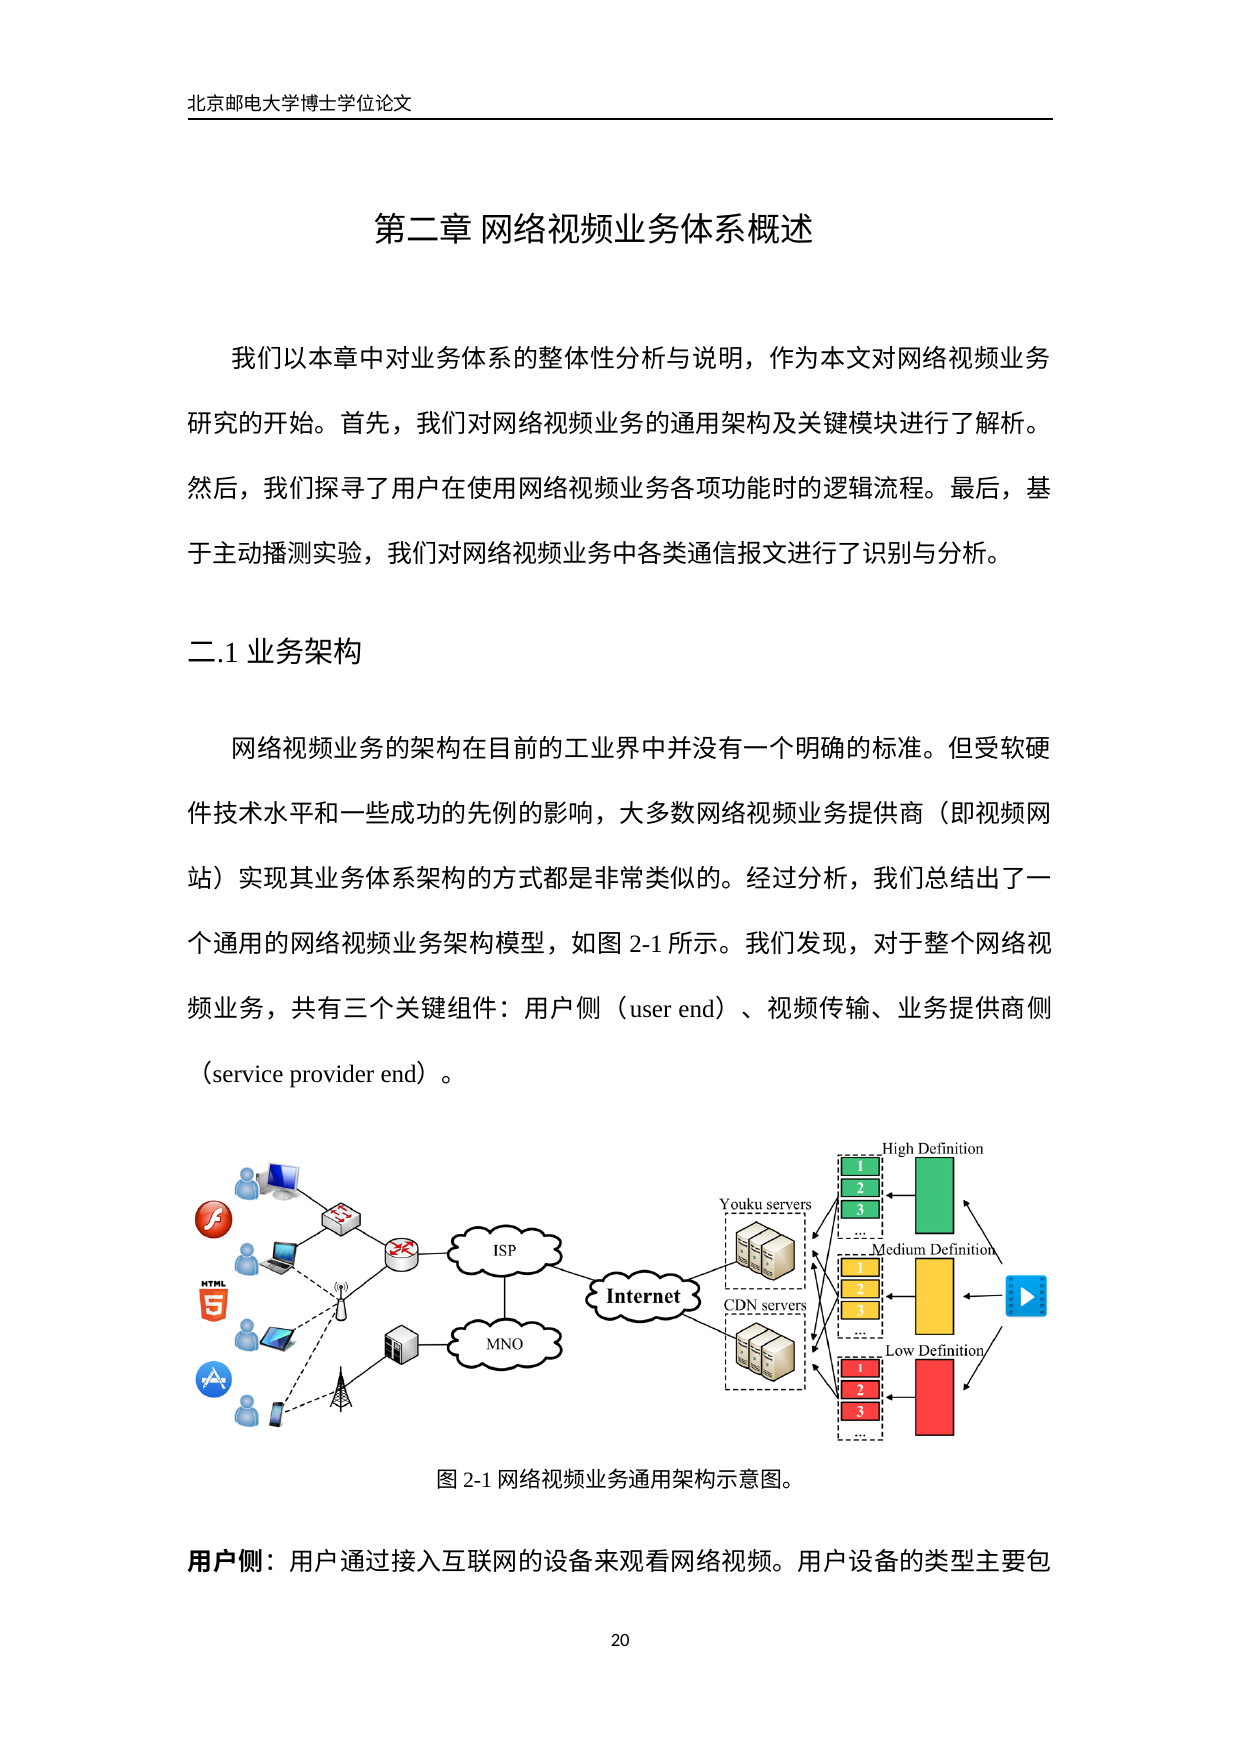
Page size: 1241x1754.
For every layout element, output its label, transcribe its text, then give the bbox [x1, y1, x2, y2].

text 图2-1 网络视频业务通用架构示意图。 [187, 1462, 1053, 1494]
text 我们以本章中对业务体系的整体性分析与说明，作为本文对网络视频业务研究的开始。首先，我们对网络视频业务的通用架构及关键模块进行了解析。然后，我们探寻了用户在使用网络视频业务各项功能时的逻辑流程。最后，基于主动播测实验，我们对网络视频业务中各类通信报文进行了识别与分析。 [187, 324, 1053, 584]
text 网络视频业务的架构在目前的工业界中并没有一个明确的标准。但受软硬件技术水平和一些成功的先例的影响，大多数网络视频业务提供商（即视频网站）实现其业务体系架构的方式都是非常类似的。经过分析，我们总结出了一个通用的网络视频业务架构模型，如图2-1所示。我们发现，对于整个网络视频业务，共有三个关键组件：用户侧（user end）、视频传输、业务提供商侧（service provider end）。 [187, 714, 1053, 1104]
text 网络视频业务体系概述 [187, 194, 1053, 259]
text 业务架构 [187, 617, 1053, 682]
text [187, 1527, 1053, 1592]
picture [192, 1137, 1049, 1441]
